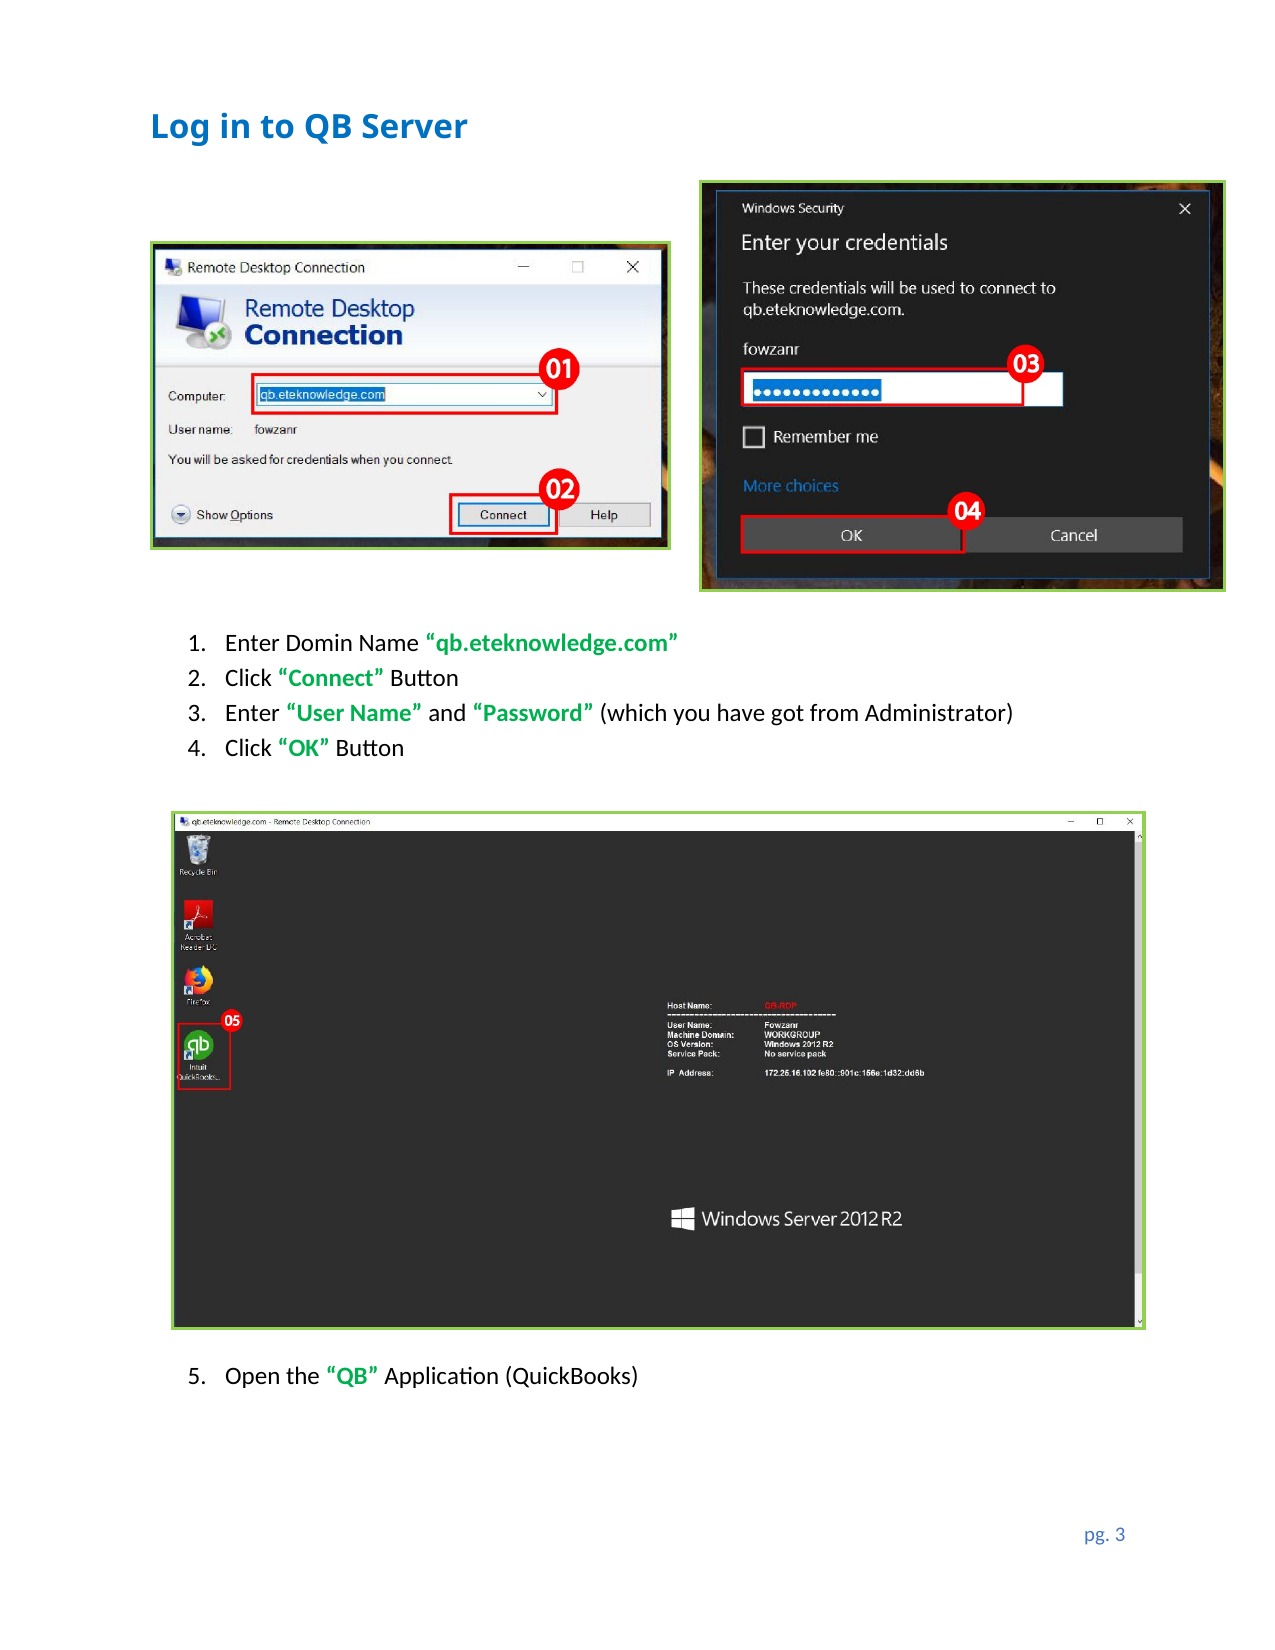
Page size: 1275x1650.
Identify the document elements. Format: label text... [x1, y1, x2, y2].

picture [153, 244, 668, 547]
list Open the “QB” Application (QuickBooks) [187, 1330, 1125, 1390]
text Log in to QB Server [150, 103, 1125, 181]
list Enter Domin Name “qb.eteknowledge.com” [187, 627, 1125, 658]
list Click “Connect” Button [187, 662, 1125, 693]
list Enter “User Name” and “Password” (which you have got from Administrator) [187, 697, 1125, 728]
picture [174, 814, 1142, 1327]
picture [702, 183, 1223, 589]
list Click “OK” Button [187, 732, 1125, 763]
